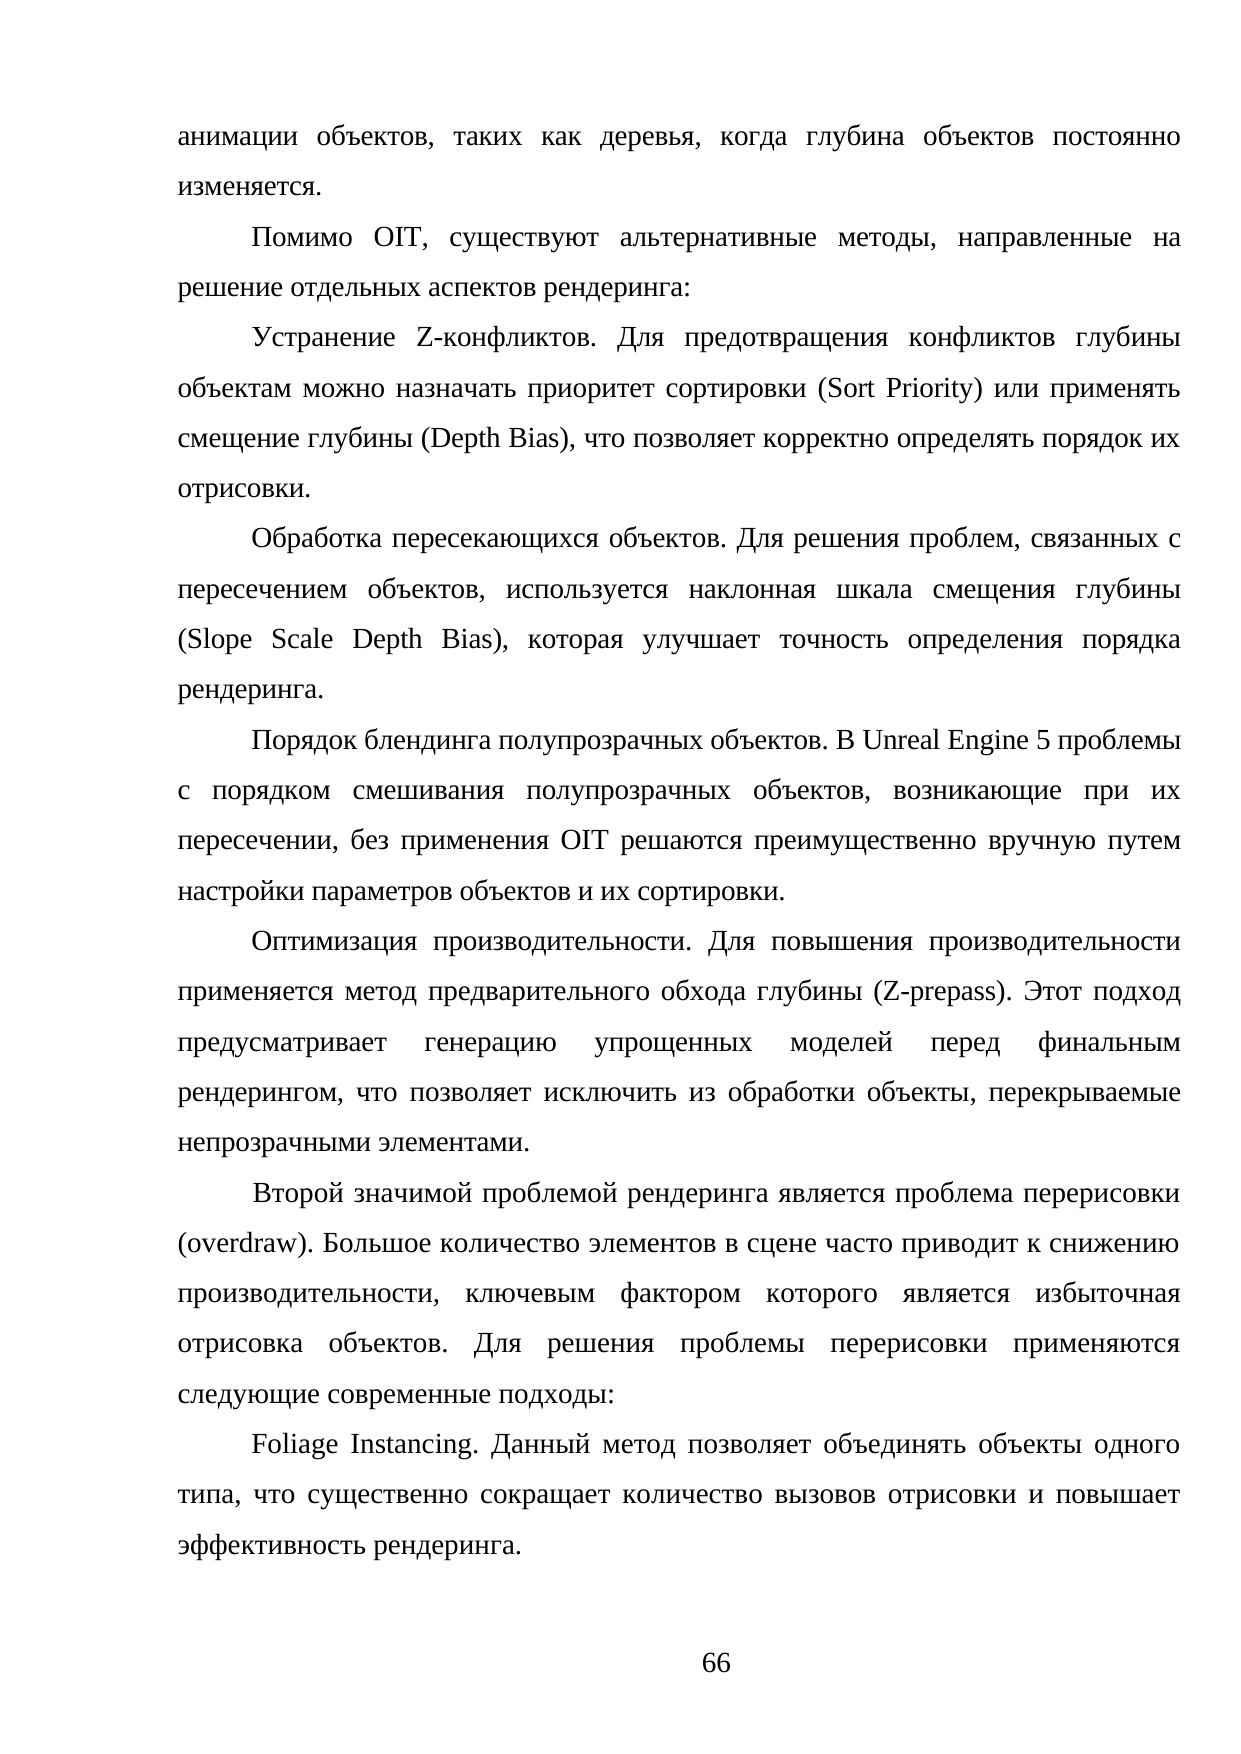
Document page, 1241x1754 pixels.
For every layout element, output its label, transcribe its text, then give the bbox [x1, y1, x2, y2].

text Помимо OIT, существуют альтернативные методы, направленные на решение отдельных аспектов рендеринга: [177, 219, 1181, 303]
text Оптимизация производительности. Для повышения производительности применяется метод предварительного обхода глубины (Z-prepass). Этот подход предусматривает генерацию упрощенных моделей перед финальным рендерингом, что позволяет исключить из обработки объекты, перекрываемые непрозрачными элементами. [177, 923, 1181, 1158]
text Второй значимой проблемой рендеринга является проблема перерисовки (overdraw). Большое количество элементов в сцене часто приводит к снижению производительности, ключевым фактором которого является избыточная отрисовка объектов. Для решения проблемы перерисовки применяются следующие современные подходы: [177, 1175, 1181, 1409]
text Foliage Instancing. Данный метод позволяет объединять объекты одного типа, что существенно сокращает количество вызовов отрисовки и повышает эффективность рендеринга. [177, 1426, 1181, 1560]
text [177, 118, 1181, 202]
text Устранение Z-конфликтов. Для предотвращения конфликтов глубины объектам можно назначать приоритет сортировки (Sort Priority) или применять смещение глубины (Depth Bias), что позволяет корректно определять порядок их отрисовки. [177, 319, 1181, 504]
text Обработка пересекающихся объектов. Для решения проблем, связанных с пересечением объектов, используется наклонная шкала смещения глубины (Slope Scale Depth Bias), которая улучшает точность определения порядка рендеринга. [177, 521, 1181, 705]
text Порядок блендинга полупрозрачных объектов. В Unreal Engine 5 проблемы с порядком смешивания полупрозрачных объектов, возникающие при их пересечении, без применения OIT решаются преимущественно вручную путем настройки параметров объектов и их сортировки. [177, 722, 1181, 906]
